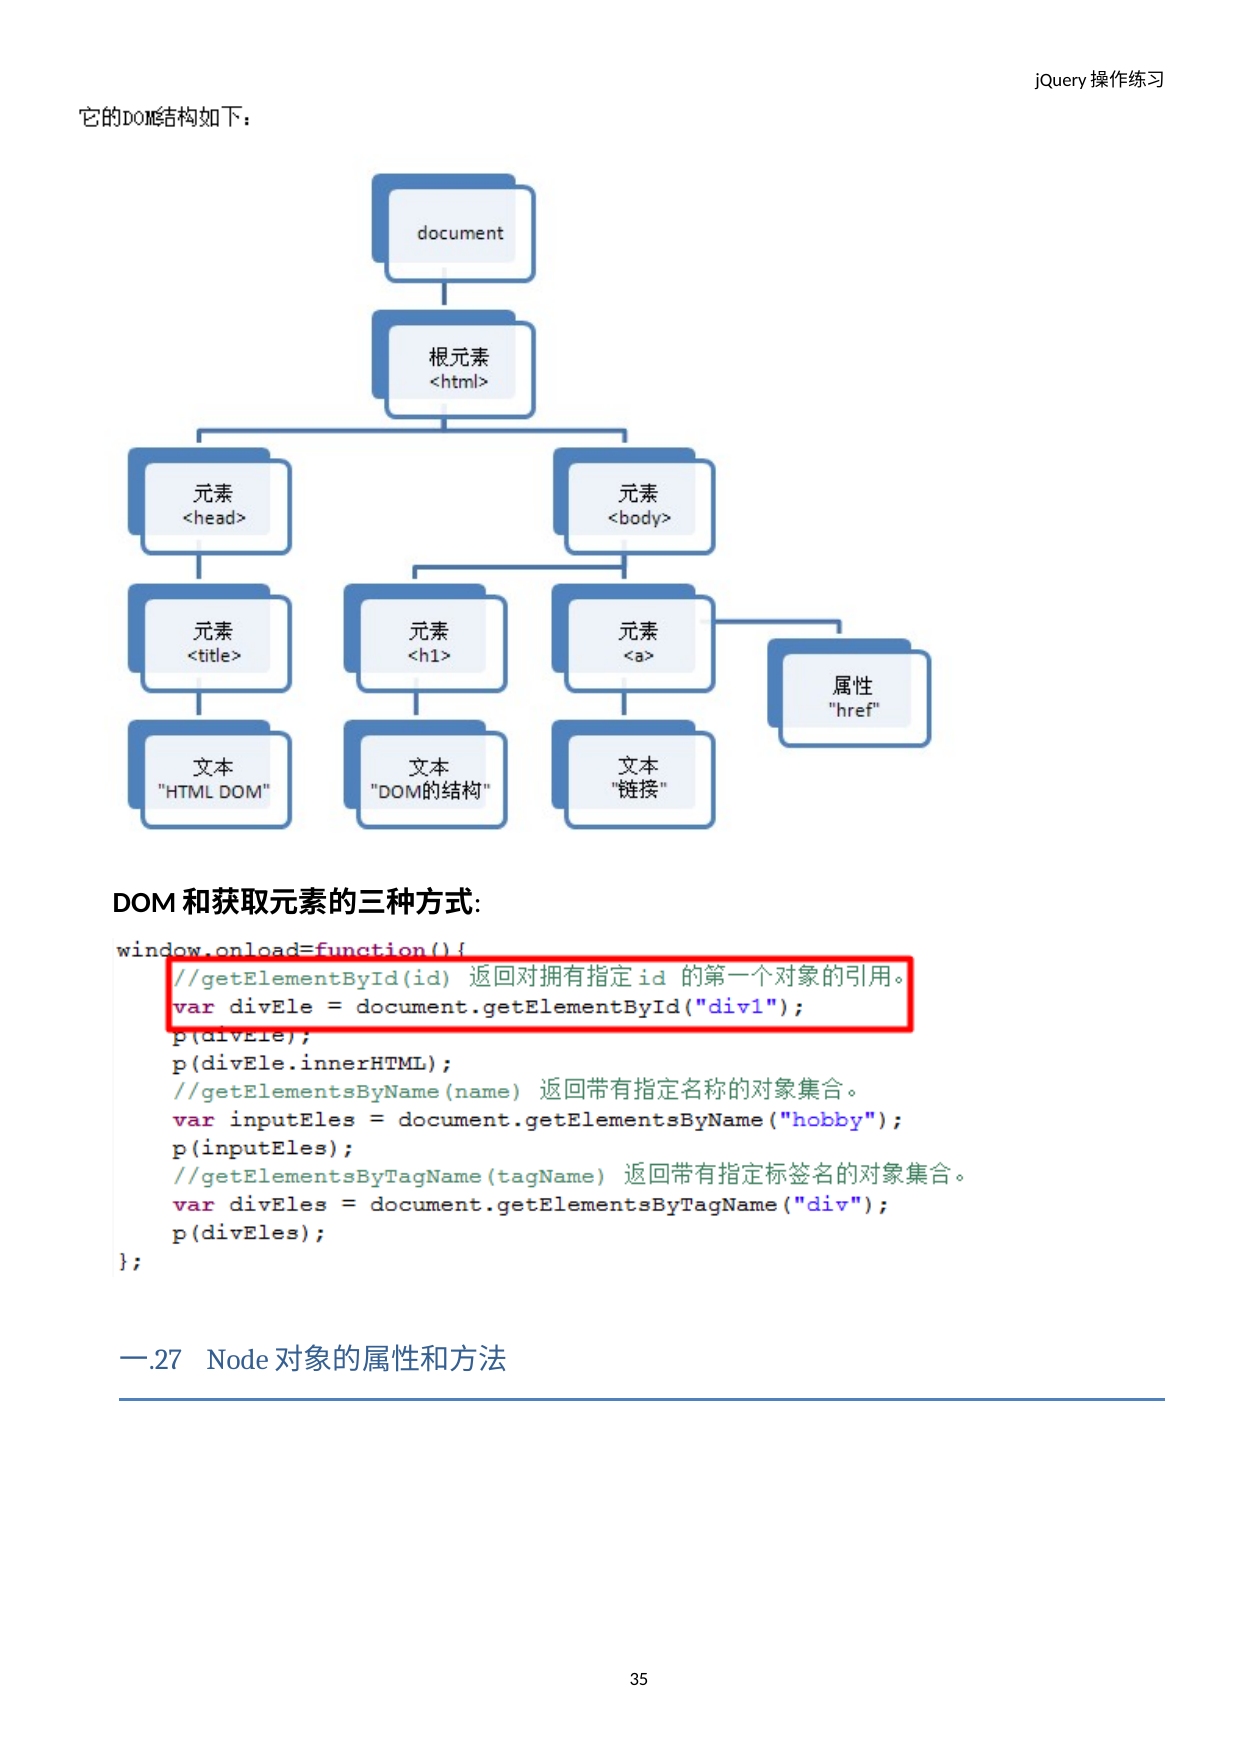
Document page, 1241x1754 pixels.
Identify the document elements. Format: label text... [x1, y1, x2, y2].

subtitle Node对象的属性和方法 [119, 1317, 1165, 1398]
text DOM和获取元素的三种方式: [75, 859, 1165, 939]
picture [75, 105, 963, 839]
picture [112, 938, 971, 1277]
